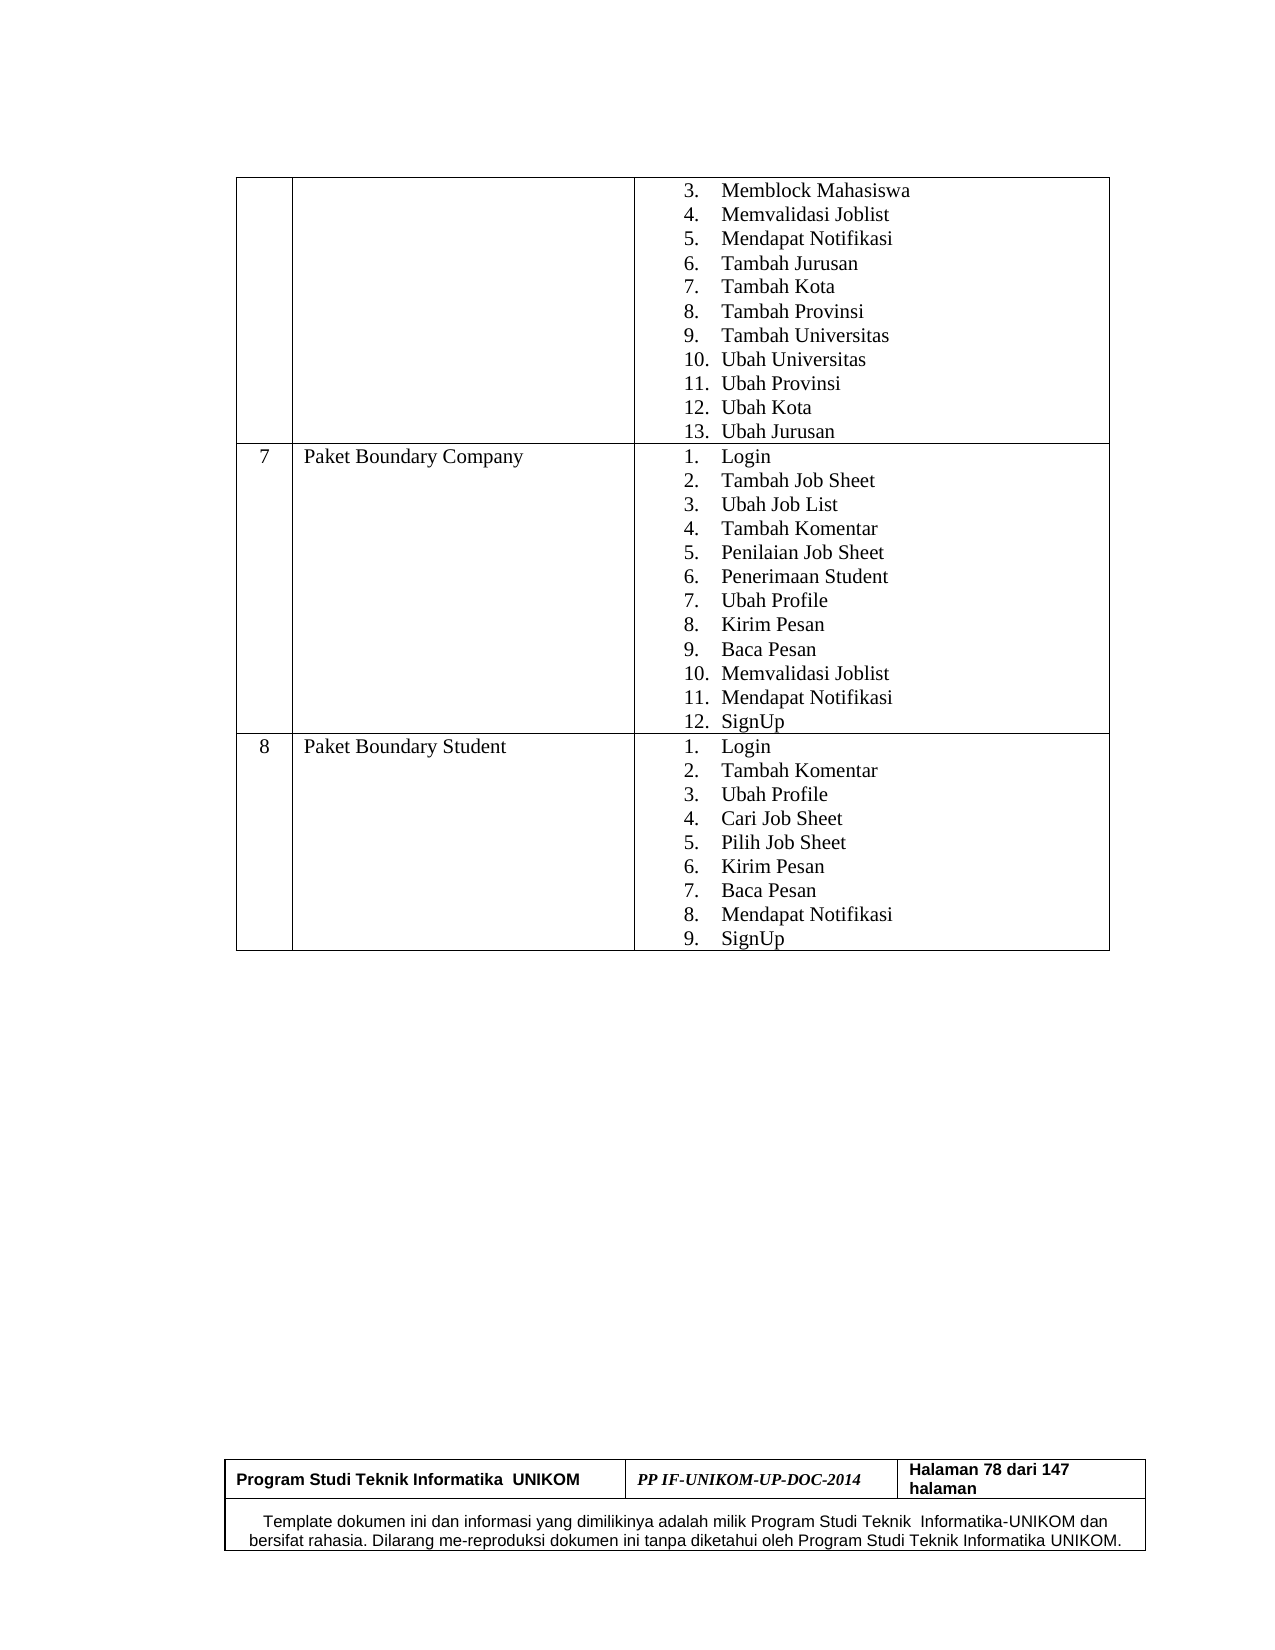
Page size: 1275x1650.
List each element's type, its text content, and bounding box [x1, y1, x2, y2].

table_cell Paket Boundary Company [293, 444, 634, 733]
table_cell Paket Boundary Student [293, 734, 634, 950]
table_cell Login Tambah Komentar Ubah Profile Cari Job Sheet Pilih Job Sheet Kirim Pesan Baca Pesan Mendapat Notifikasi SignUp [635, 734, 1109, 950]
table_cell 7 [237, 444, 292, 733]
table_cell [635, 178, 1109, 443]
table_cell 8 [237, 734, 292, 950]
table_cell 6 [237, 178, 292, 443]
table_cell Login Tambah Job Sheet Ubah Job List Tambah Komentar Penilaian Job Sheet Penerimaan Student Ubah Profile Kirim Pesan Baca Pesan Memvalidasi Joblist Mendapat Notifikasi SignUp [635, 444, 1109, 733]
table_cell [293, 178, 634, 443]
